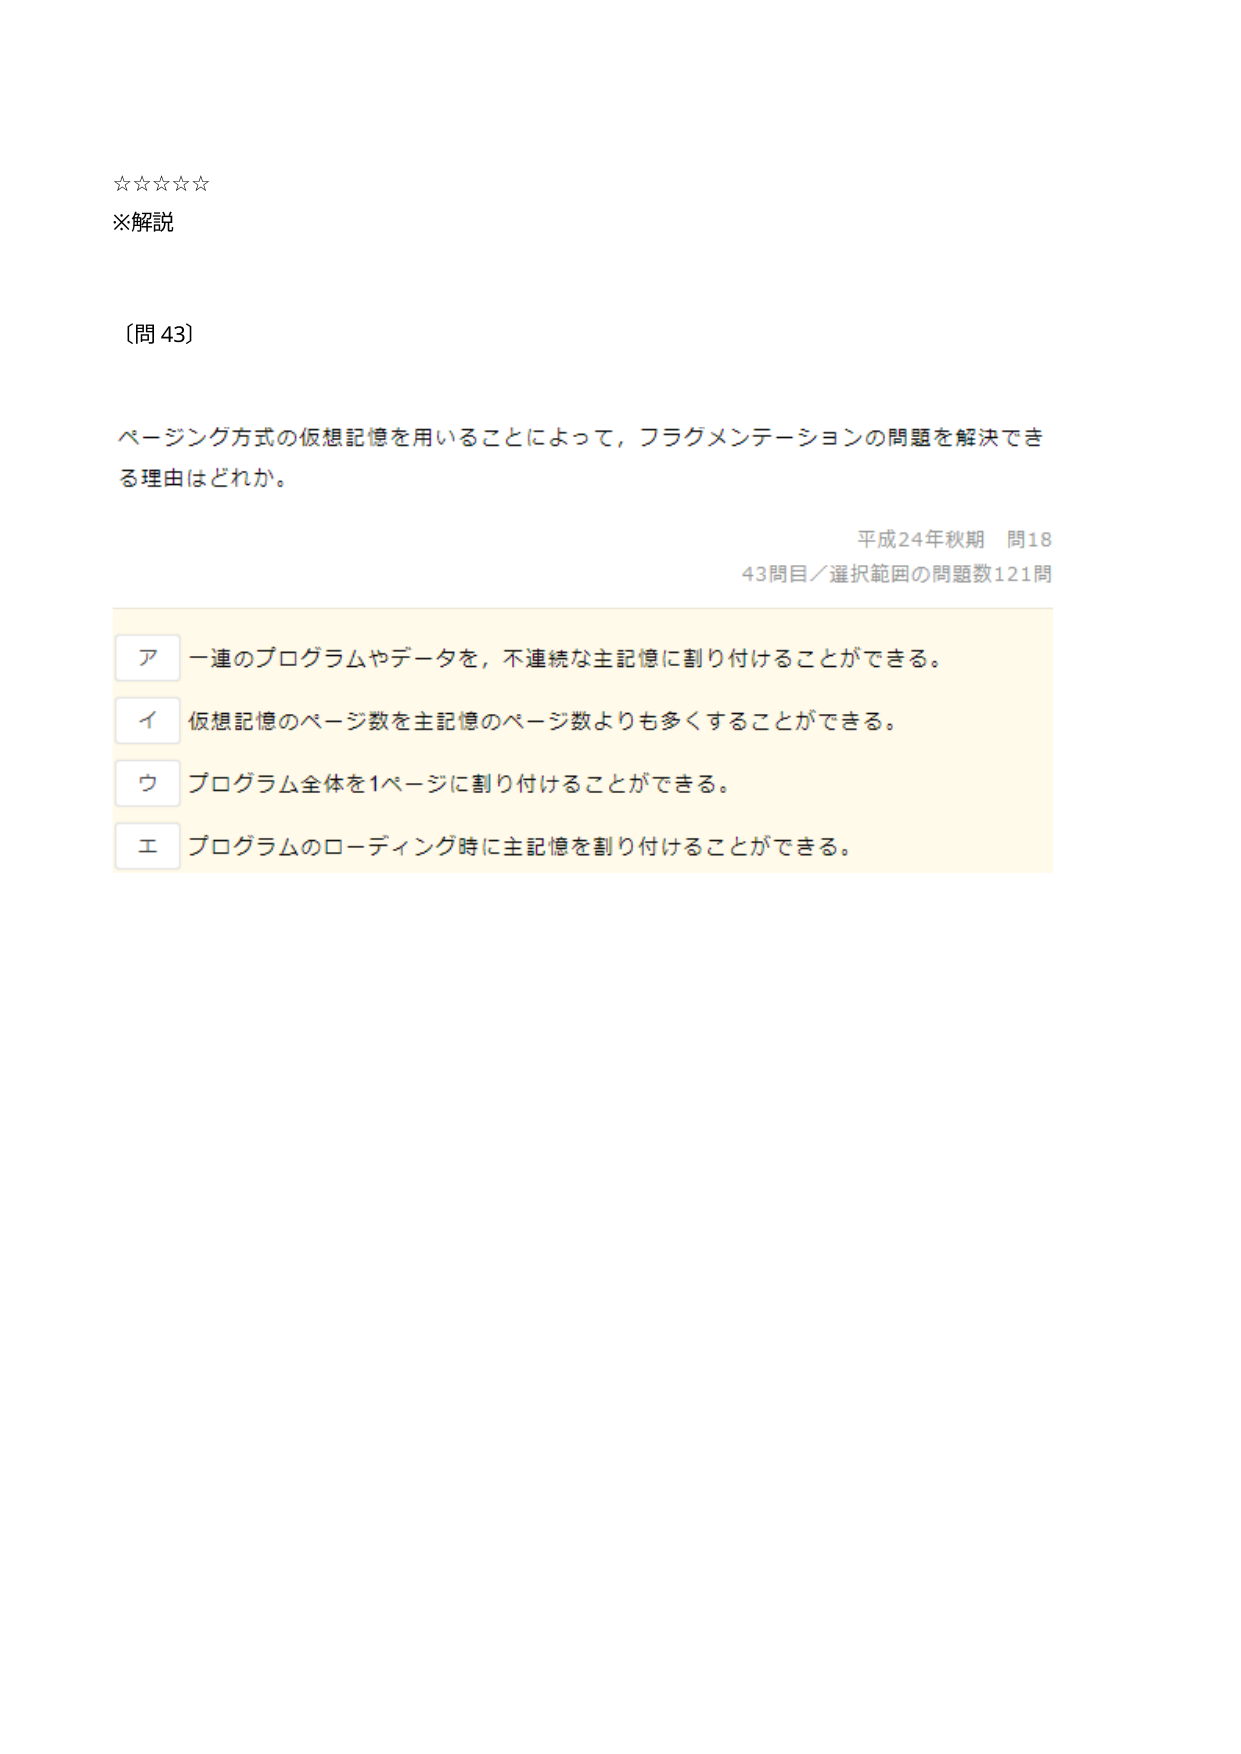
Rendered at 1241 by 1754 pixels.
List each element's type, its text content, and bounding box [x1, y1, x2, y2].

text ※解説 [112, 202, 1128, 239]
text ☆☆☆☆☆ [112, 164, 1128, 202]
text 〔問43〕 [112, 314, 1128, 352]
picture [112, 427, 1054, 873]
